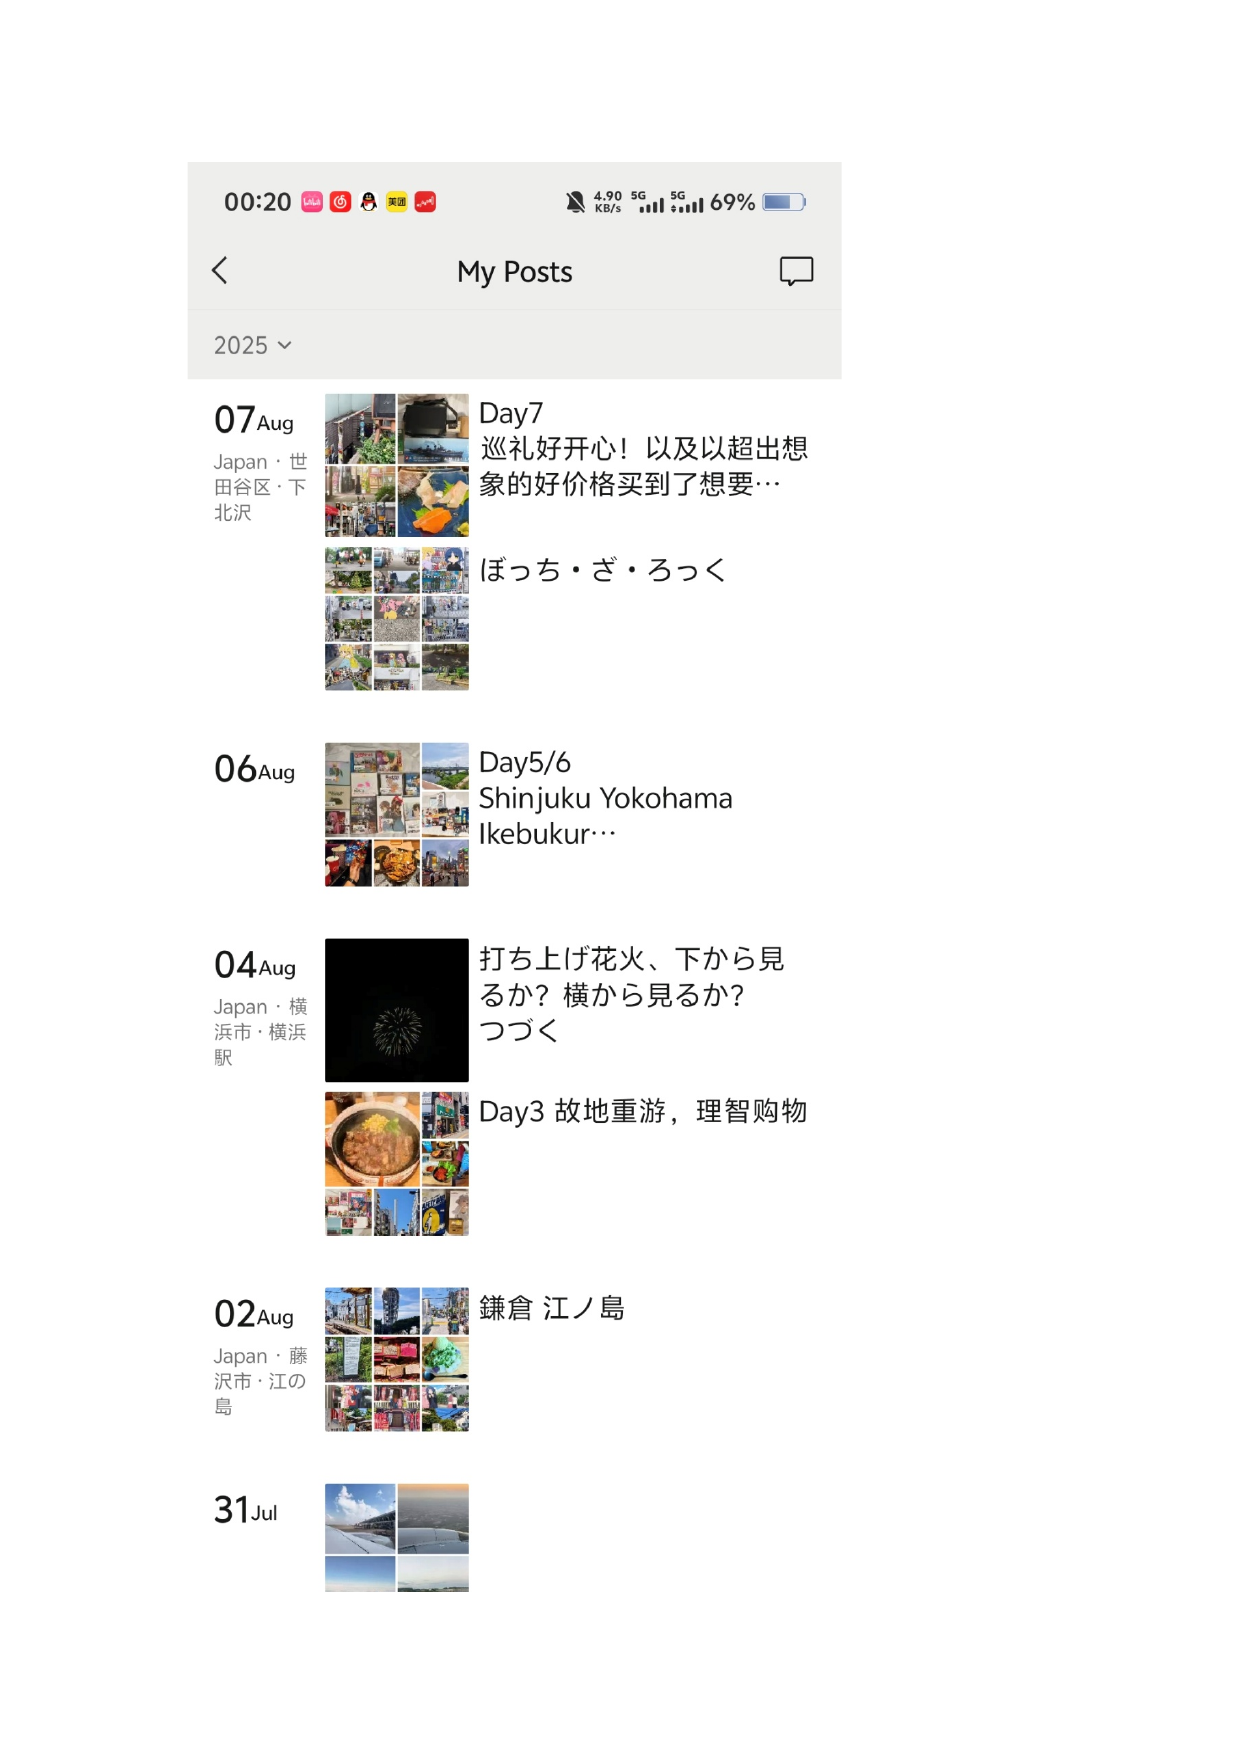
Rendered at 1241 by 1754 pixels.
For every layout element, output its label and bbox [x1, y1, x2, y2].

picture [187, 162, 842, 1592]
